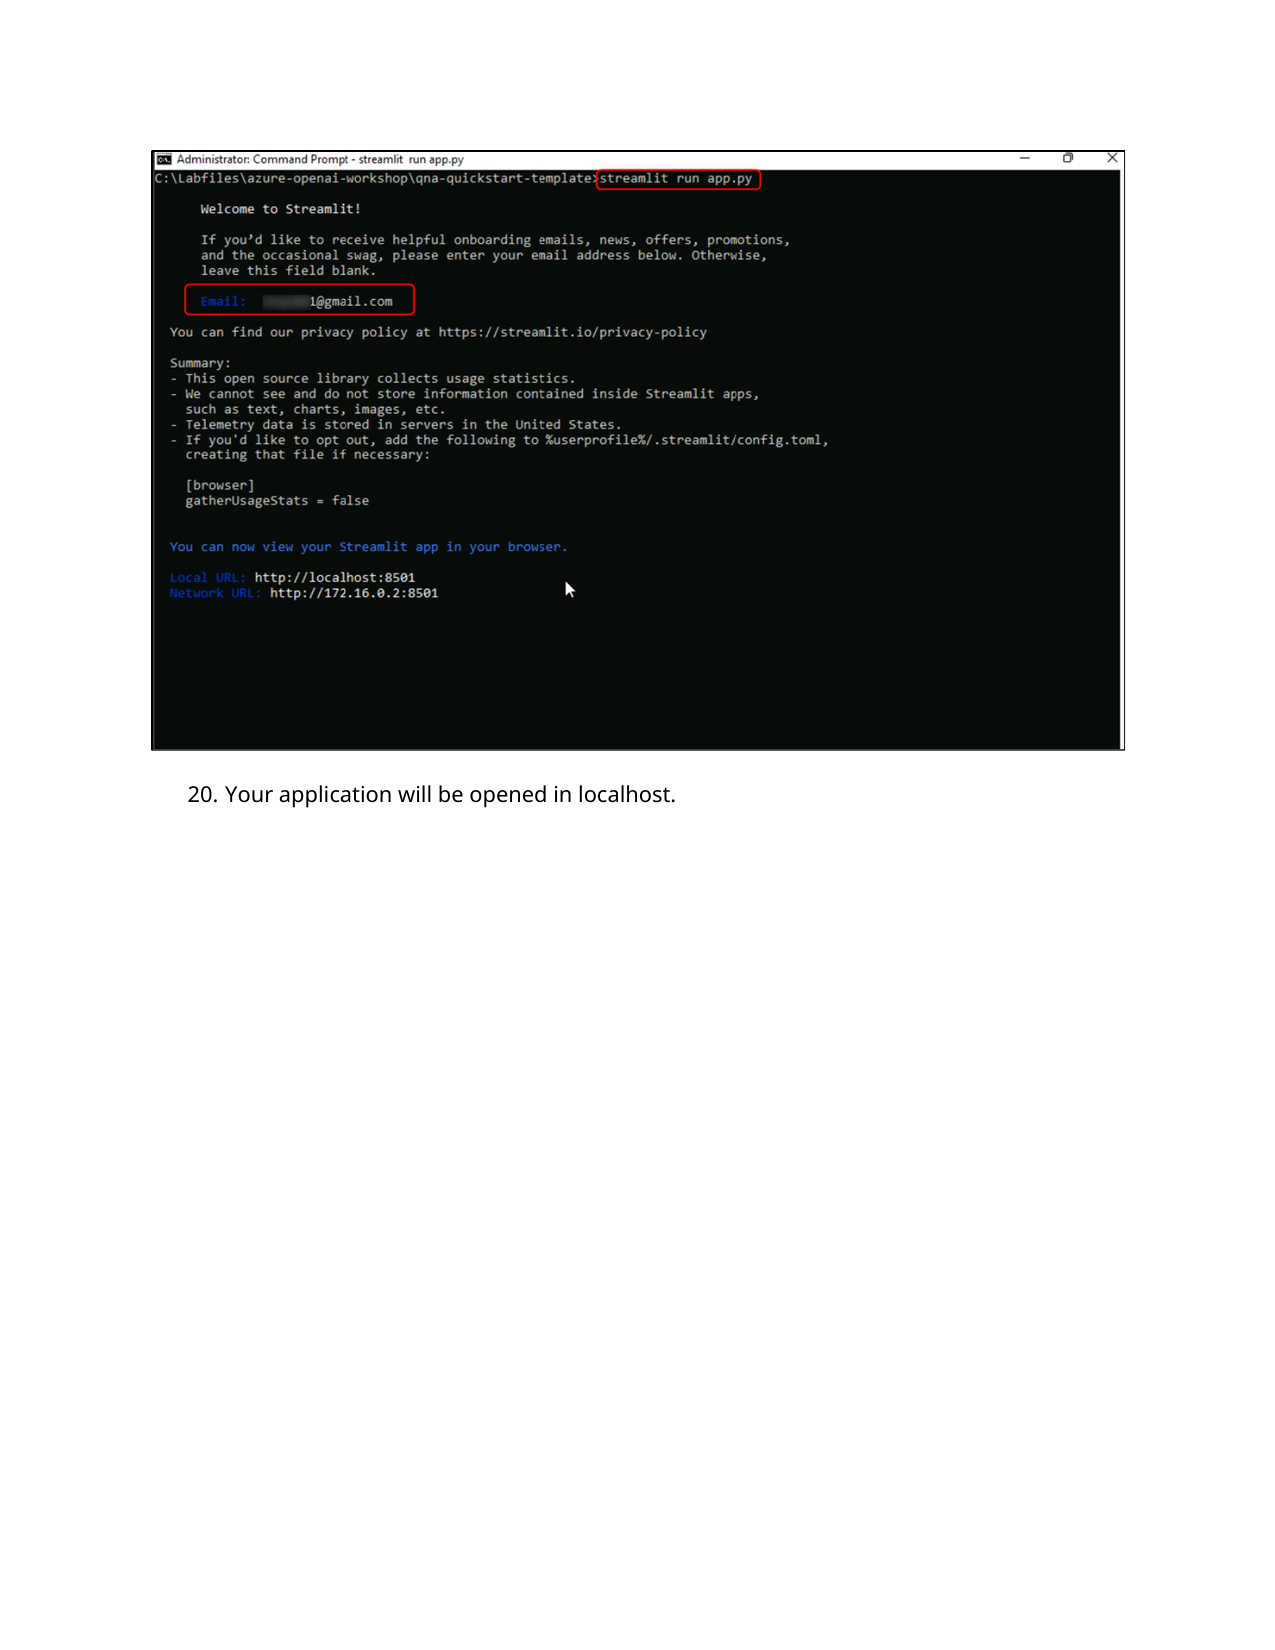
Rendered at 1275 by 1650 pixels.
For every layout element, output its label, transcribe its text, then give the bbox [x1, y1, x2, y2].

list Your application will be opened in localhost. [187, 779, 1125, 809]
picture [150, 150, 1125, 751]
